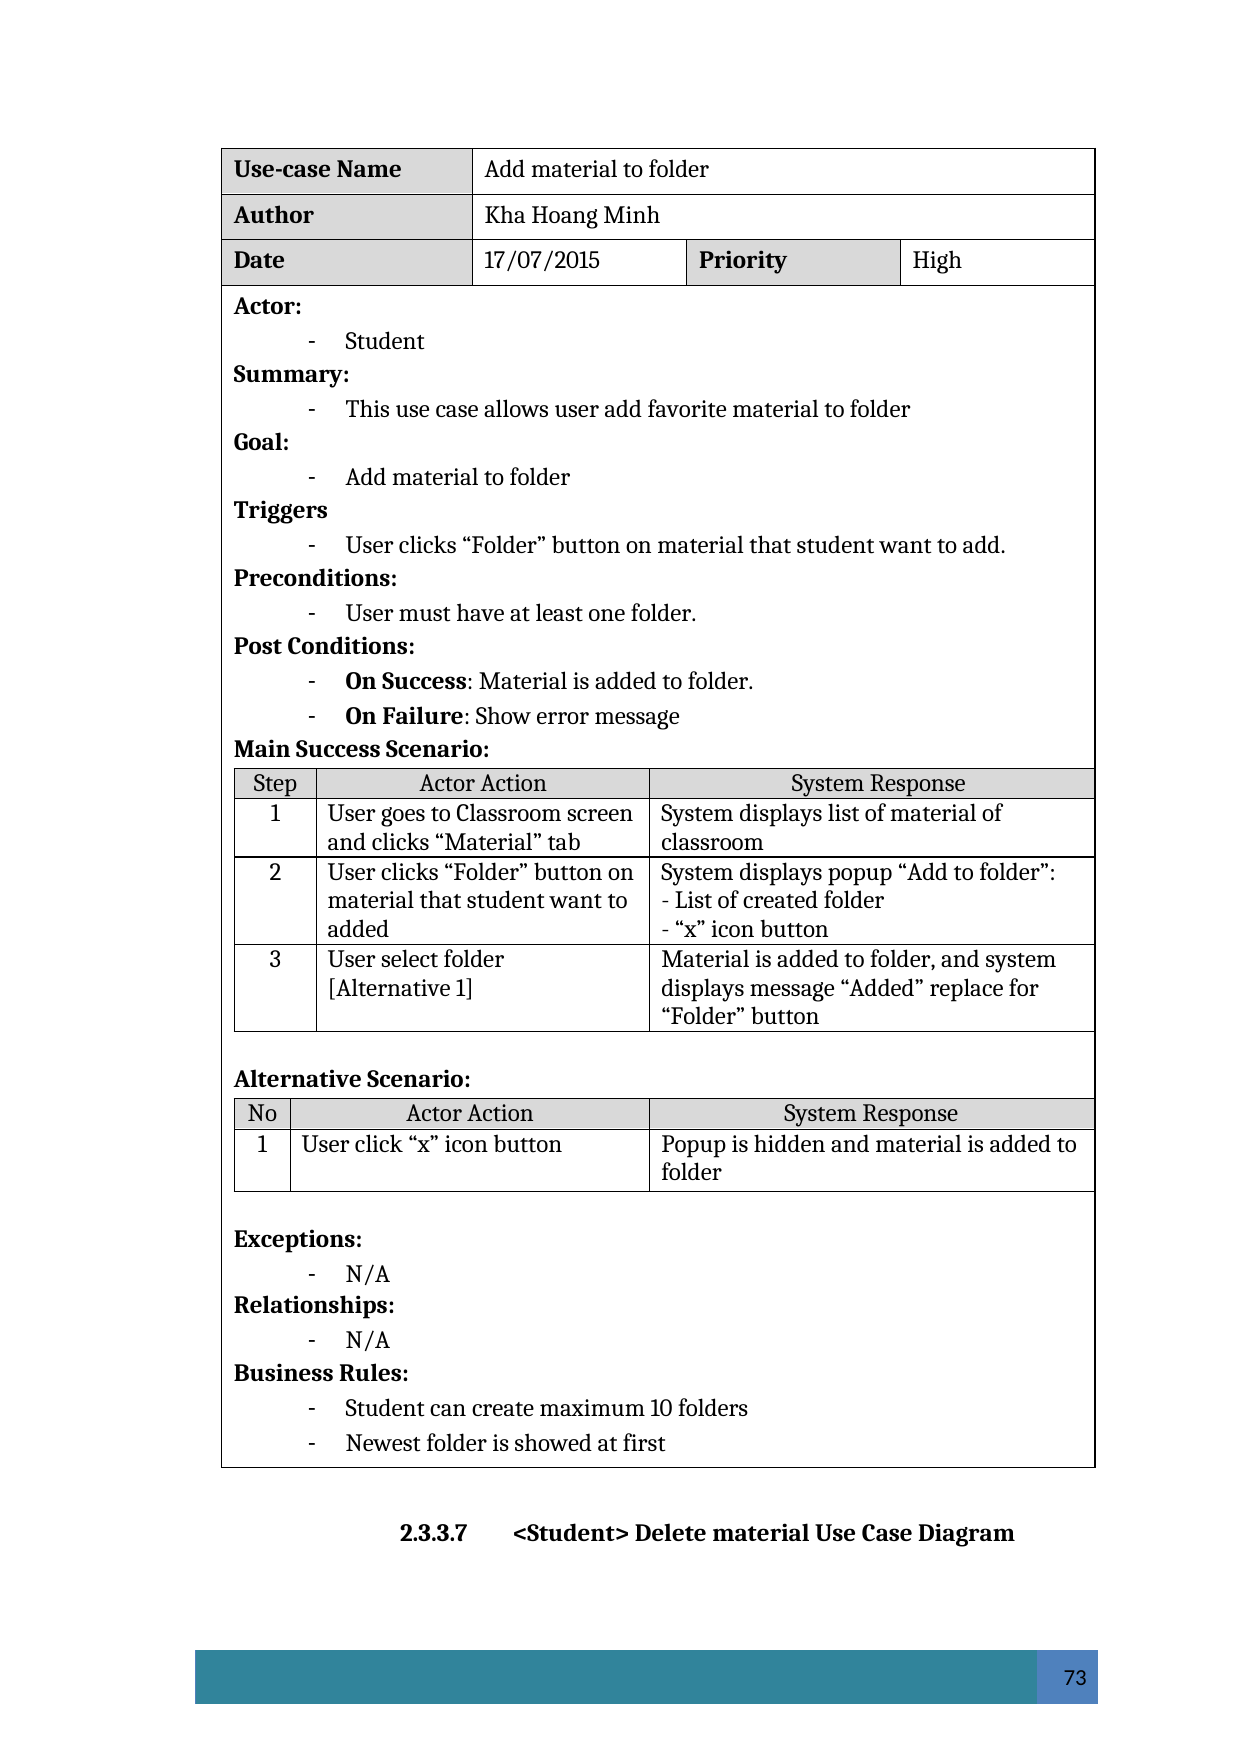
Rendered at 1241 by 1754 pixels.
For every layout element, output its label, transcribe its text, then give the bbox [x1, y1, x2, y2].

table_cell Kha Hoang Minh [473, 195, 1094, 239]
table_cell Priority [687, 240, 900, 285]
table_cell Use-case Name [222, 149, 472, 193]
table_cell 17/07/2015 [473, 240, 686, 285]
table_cell High [901, 240, 1094, 285]
table_cell Author [222, 195, 472, 239]
table_cell Add material to folder [473, 149, 1094, 193]
table_cell Actor: Student Summary: This use case allows user add favorite material to folder Goal: Add material to folder Triggers User clicks “Folder” button on material that student want to add. Preconditions: User must have at least one folder. Post Conditions: On Success: Material is added to folder. On Failure: Show error message Main Success Scenario: Alternative Scenario: Exceptions: N/A Relationships: N/A Business Rules: Student can create maximum 10 folders Newest folder is showed at first [222, 286, 1094, 1467]
table_cell Date [222, 240, 472, 285]
subtitle <Student> Delete material Use Case Diagram [400, 1519, 1122, 1548]
